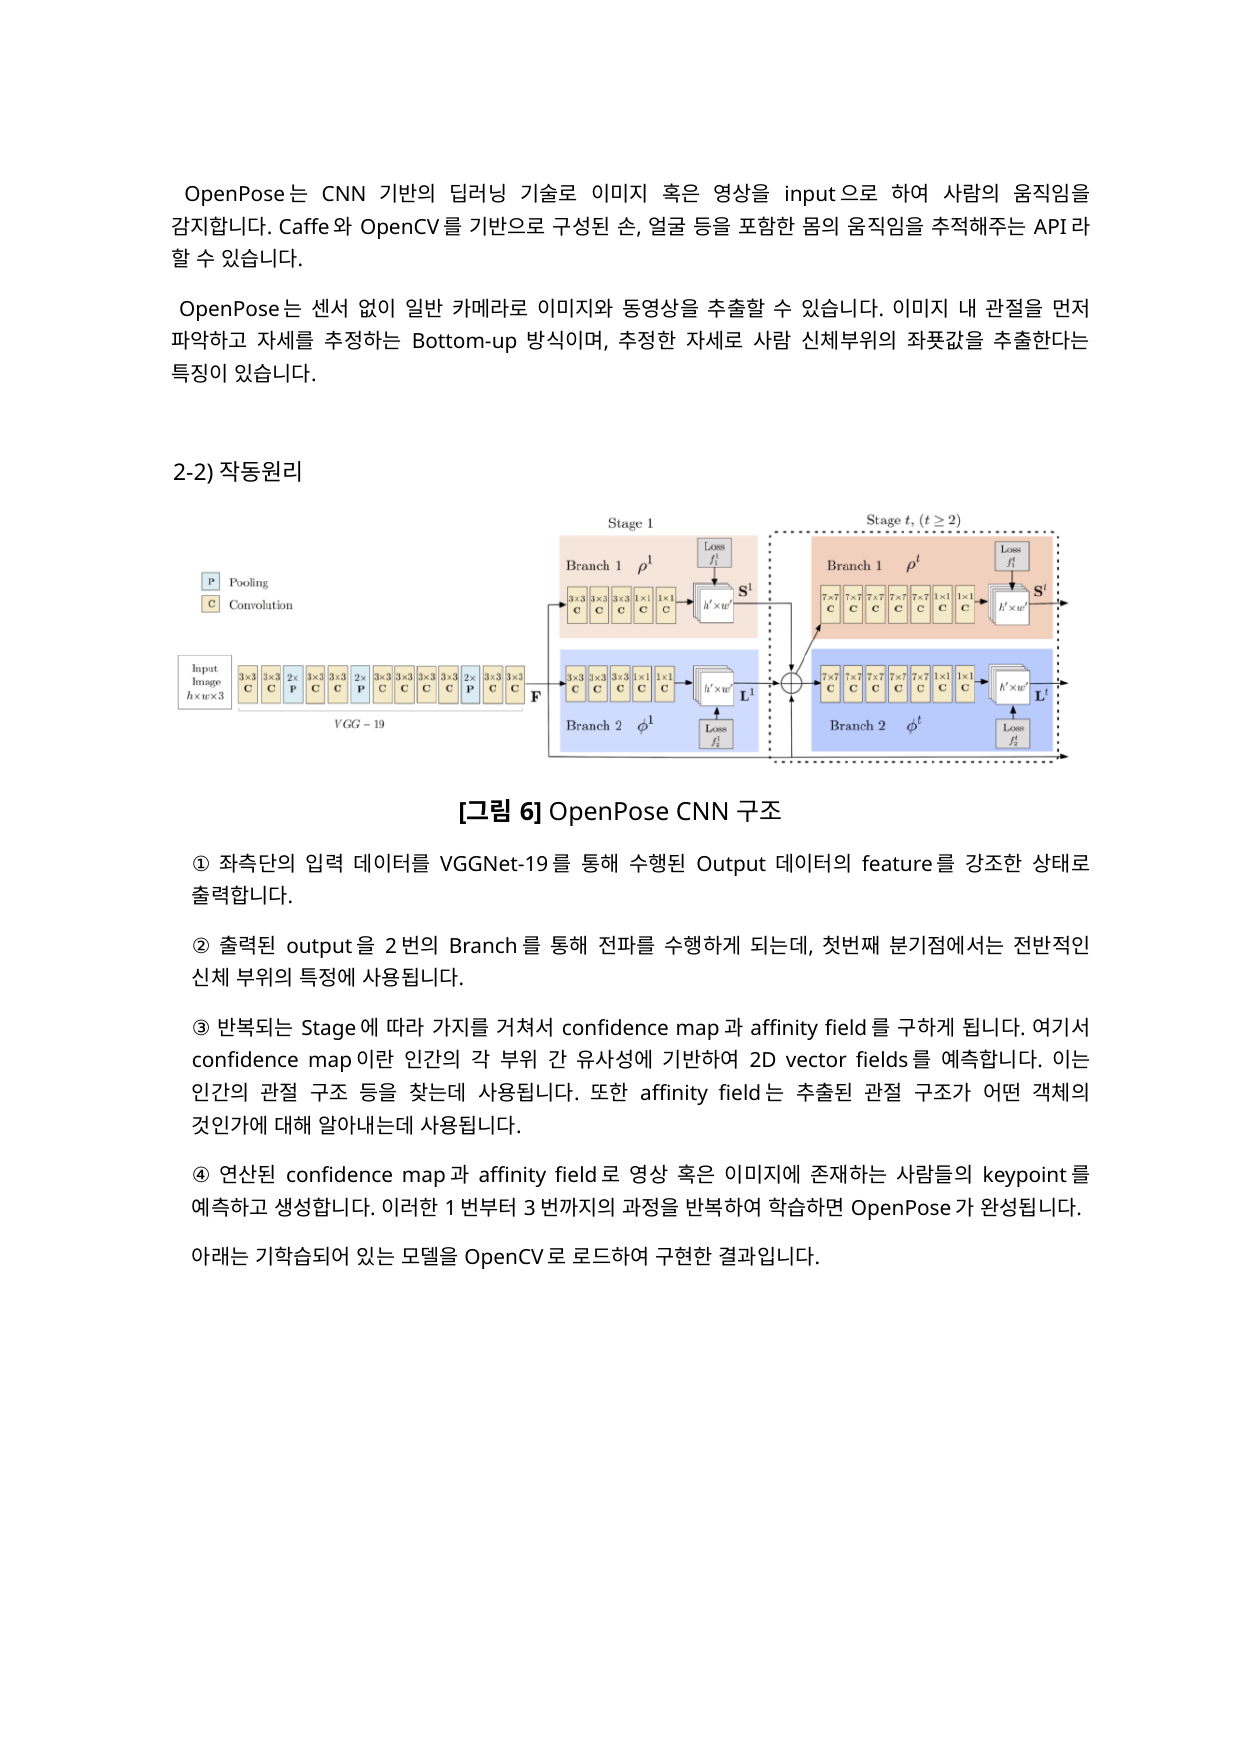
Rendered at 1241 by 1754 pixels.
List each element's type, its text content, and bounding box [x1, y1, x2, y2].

text ③ 반복되는 Stage에 따라 가지를 거쳐서 confidence map과 affinity field를 구하게 됩니다. 여기서 confidence map이란 인간의 각 부위 간 유사성에 기반하여 2D vector fields를 예측합니다. 이는 인간의 관절 구조 등을 찾는데 사용됩니다. 또한 affinity field는 추출된 관절 구조가 어떤 객체의 것인가에 대해 알아내는데 사용됩니다. [192, 1011, 1090, 1139]
text ④ 연산된 confidence map과 affinity field로 영상 혹은 이미지에 존재하는 사람들의 keypoint를 예측하고 생성합니다. 이러한 1번부터 3번까지의 과정을 반복하여 학습하면 OpenPose가 완성됩니다. [192, 1158, 1090, 1221]
text ① 좌측단의 입력 데이터를 VGGNet-19를 통해 수행된 Output 데이터의 feature를 강조한 상태로 출력합니다. [192, 847, 1090, 910]
text 2-2) 작동원리 [150, 454, 1090, 487]
text OpenPose는 CNN 기반의 딥러닝 기술로 이미지 혹은 영상을 input으로 하여 사람의 움직임을 감지합니다. Caffe와 OpenCV를 기반으로 구성된 손, 얼굴 등을 포함한 몸의 움직임을 추적해주는 API라 할 수 있습니다. [171, 177, 1090, 273]
picture [167, 506, 1074, 773]
text OpenPose는 센서 없이 일반 카메라로 이미지와 동영상을 추출할 수 있습니다. 이미지 내 관절을 먼저 파악하고 자세를 추정하는 Bottom-up 방식이며, 추정한 자세로 사람 신체부위의 좌푯값을 추출한다는 특징이 있습니다. [171, 292, 1090, 388]
text [그림 6] OpenPose CNN 구조 [150, 791, 1090, 827]
text 아래는 기학습되어 있는 모델을 OpenCV로 로드하여 구현한 결과입니다. [150, 1241, 1090, 1271]
text ② 출력된 output을 2번의 Branch를 통해 전파를 수행하게 되는데, 첫번째 분기점에서는 전반적인 신체 부위의 특정에 사용됩니다. [192, 929, 1090, 992]
